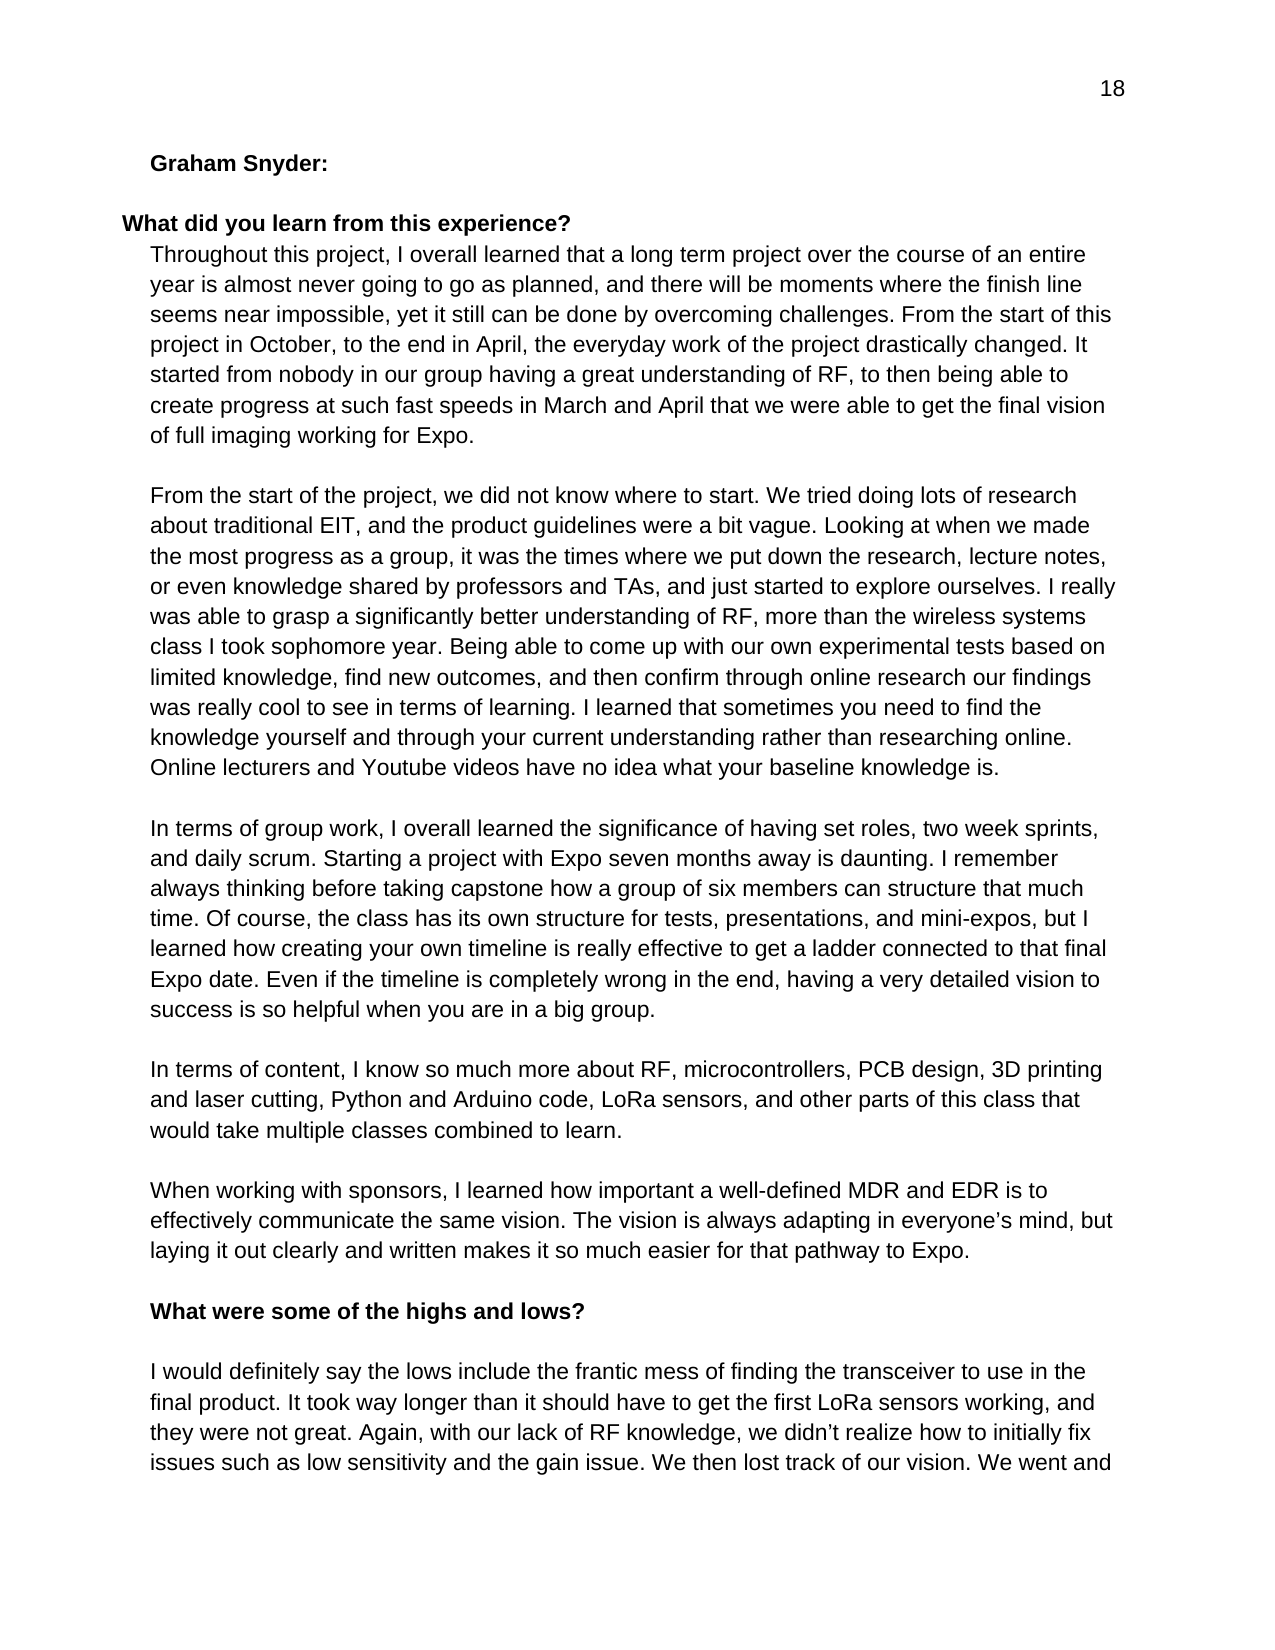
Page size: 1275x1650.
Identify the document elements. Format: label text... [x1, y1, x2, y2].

text From the start of the project, we did not know where to start. We tried doing lots of research about traditional EIT, and the product guidelines were a bit vague. Looking at when we made the most progress as a group, it was the times where we put down the research, lecture notes, or even knowledge shared by professors and TAs, and just started to explore ourselves. I really was able to grasp a significantly better understanding of RF, more than the wireless systems class I took sophomore year. Being able to come up with our own experimental tests based on limited knowledge, find new outcomes, and then confirm through online research our findings was really cool to see in terms of learning. I learned that sometimes you need to find the knowledge yourself and through your current understanding rather than researching online. Online lecturers and Youtube videos have no idea what your baseline knowledge is. [150, 482, 1125, 781]
text Graham Snyder: [150, 150, 1125, 176]
text In terms of group work, I overall learned the significance of having set roles, two week sprints, and daily scrum. Starting a project with Expo seven months away is daunting. I remember always thinking before taking capstone how a group of six members can structure that much time. Of course, the class has its own structure for tests, presentations, and mini-expos, but I learned how creating your own timeline is really effective to get a ladder connected to that final Expo date. Even if the timeline is completely wrong in the end, having a very detailed vision to success is so helpful when you are in a big group. [150, 814, 1125, 1022]
text What did you learn from this experience? [122, 210, 1125, 237]
text When working with sponsors, I learned how important a well-defined MDR and EDR is to effectively communicate the same vision. The vision is always adapting in everyone’s mind, but laying it out clearly and written makes it so much easier for that pathway to Expo. [150, 1177, 1125, 1264]
text Throughout this project, I overall learned that a long term project over the course of an entire year is almost never going to go as planned, and there will be moments where the finish line seems near impossible, yet it still can be done by overcoming challenges. From the start of this project in October, to the end in April, the everyday work of the project drastically changed. It started from nobody in our group having a great understanding of RF, to then being able to create progress at such fast speeds in March and April that we were able to get the final vision of full imaging working for Expo. [150, 241, 1125, 448]
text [150, 1358, 1125, 1475]
text What were some of the highs and lows? [150, 1298, 1125, 1324]
text In terms of content, I know so much more about RF, microcontrollers, PCB design, 3D printing and laser cutting, Python and Arduino code, LoRa sensors, and other parts of this class that would take multiple classes combined to learn. [150, 1056, 1125, 1143]
